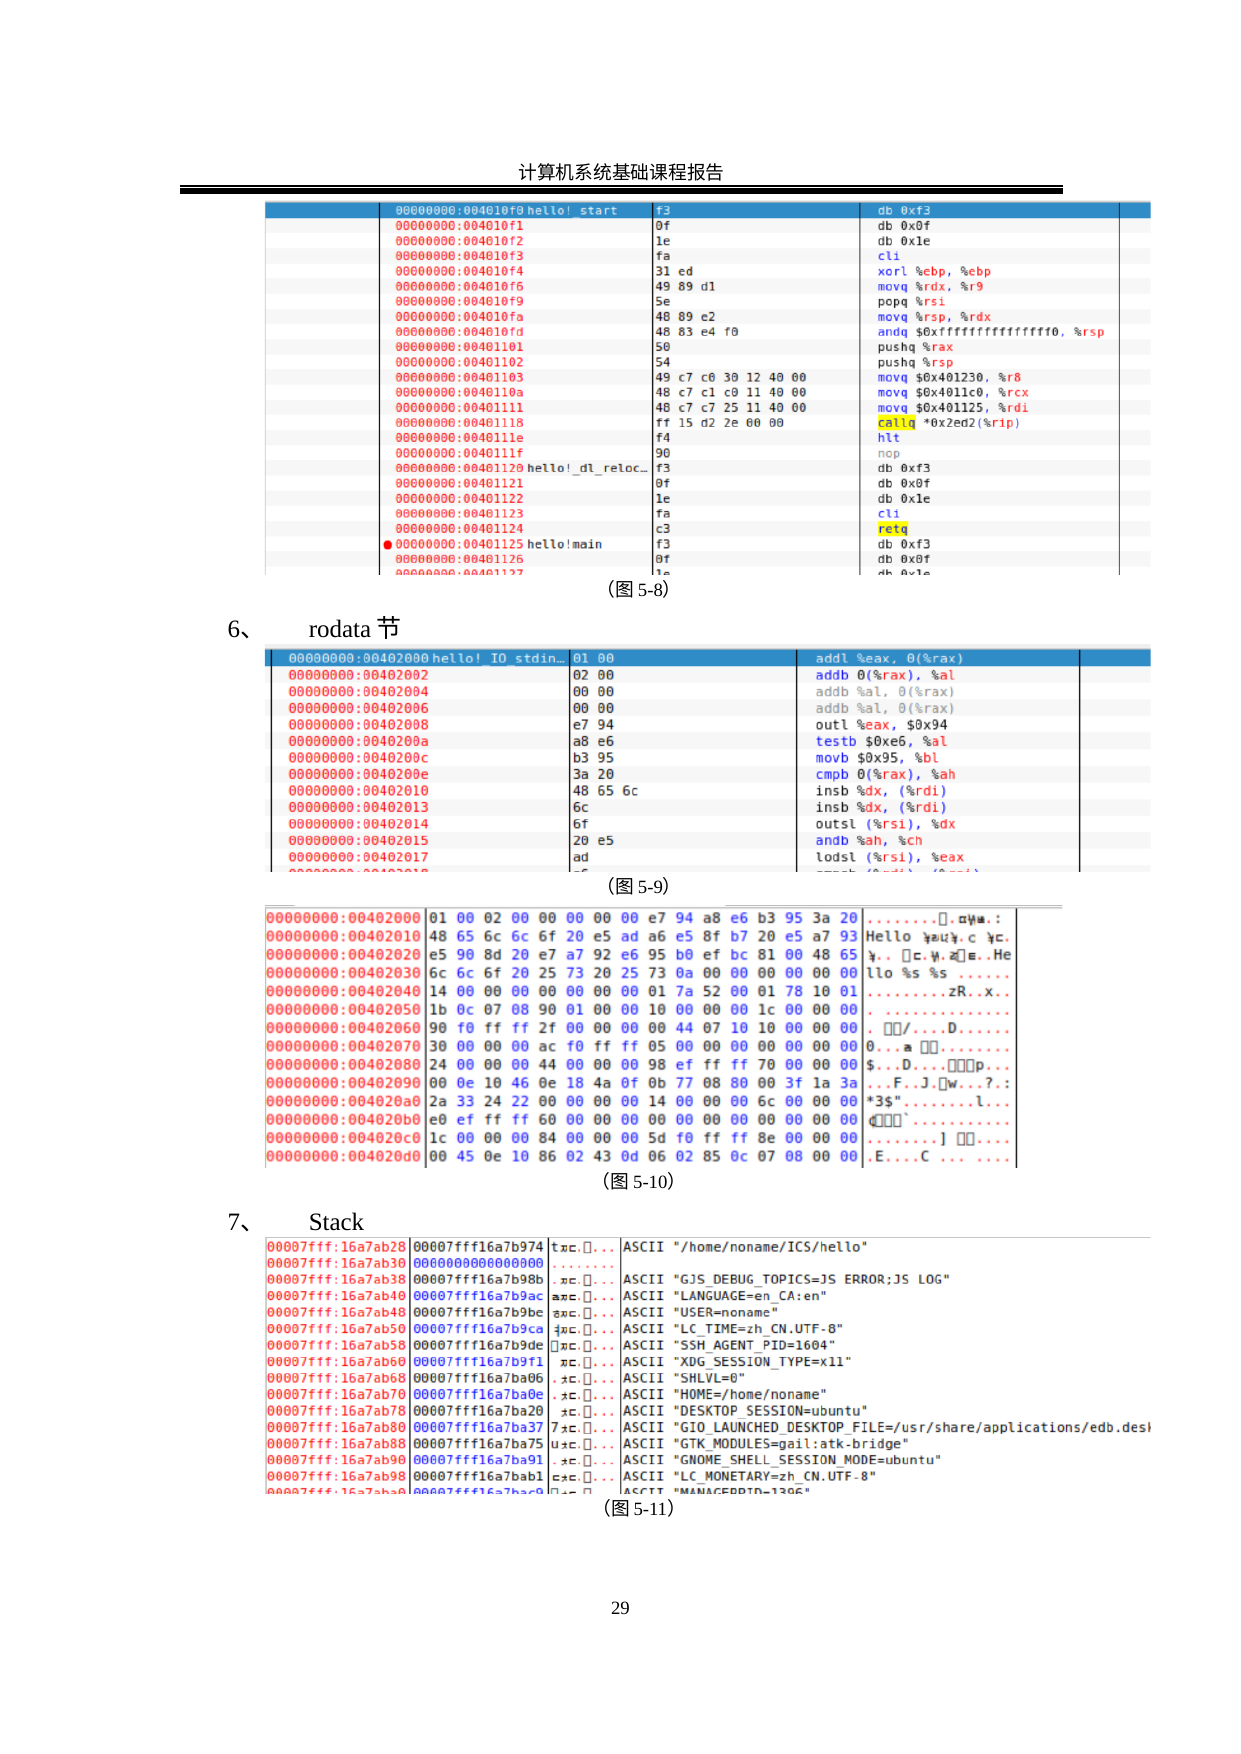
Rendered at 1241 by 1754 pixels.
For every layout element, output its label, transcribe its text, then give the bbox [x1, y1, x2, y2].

picture [264, 905, 1063, 1168]
text （图5-11） [177, 1493, 1063, 1520]
list Stack [227, 1201, 1063, 1237]
list rodata节 [227, 608, 1063, 644]
picture [264, 644, 1151, 872]
text （图5-8） [177, 574, 1063, 602]
text （图5-10） [177, 1167, 1063, 1194]
text （图5-9） [177, 872, 1063, 899]
picture [264, 200, 1151, 575]
picture [264, 1237, 1151, 1494]
